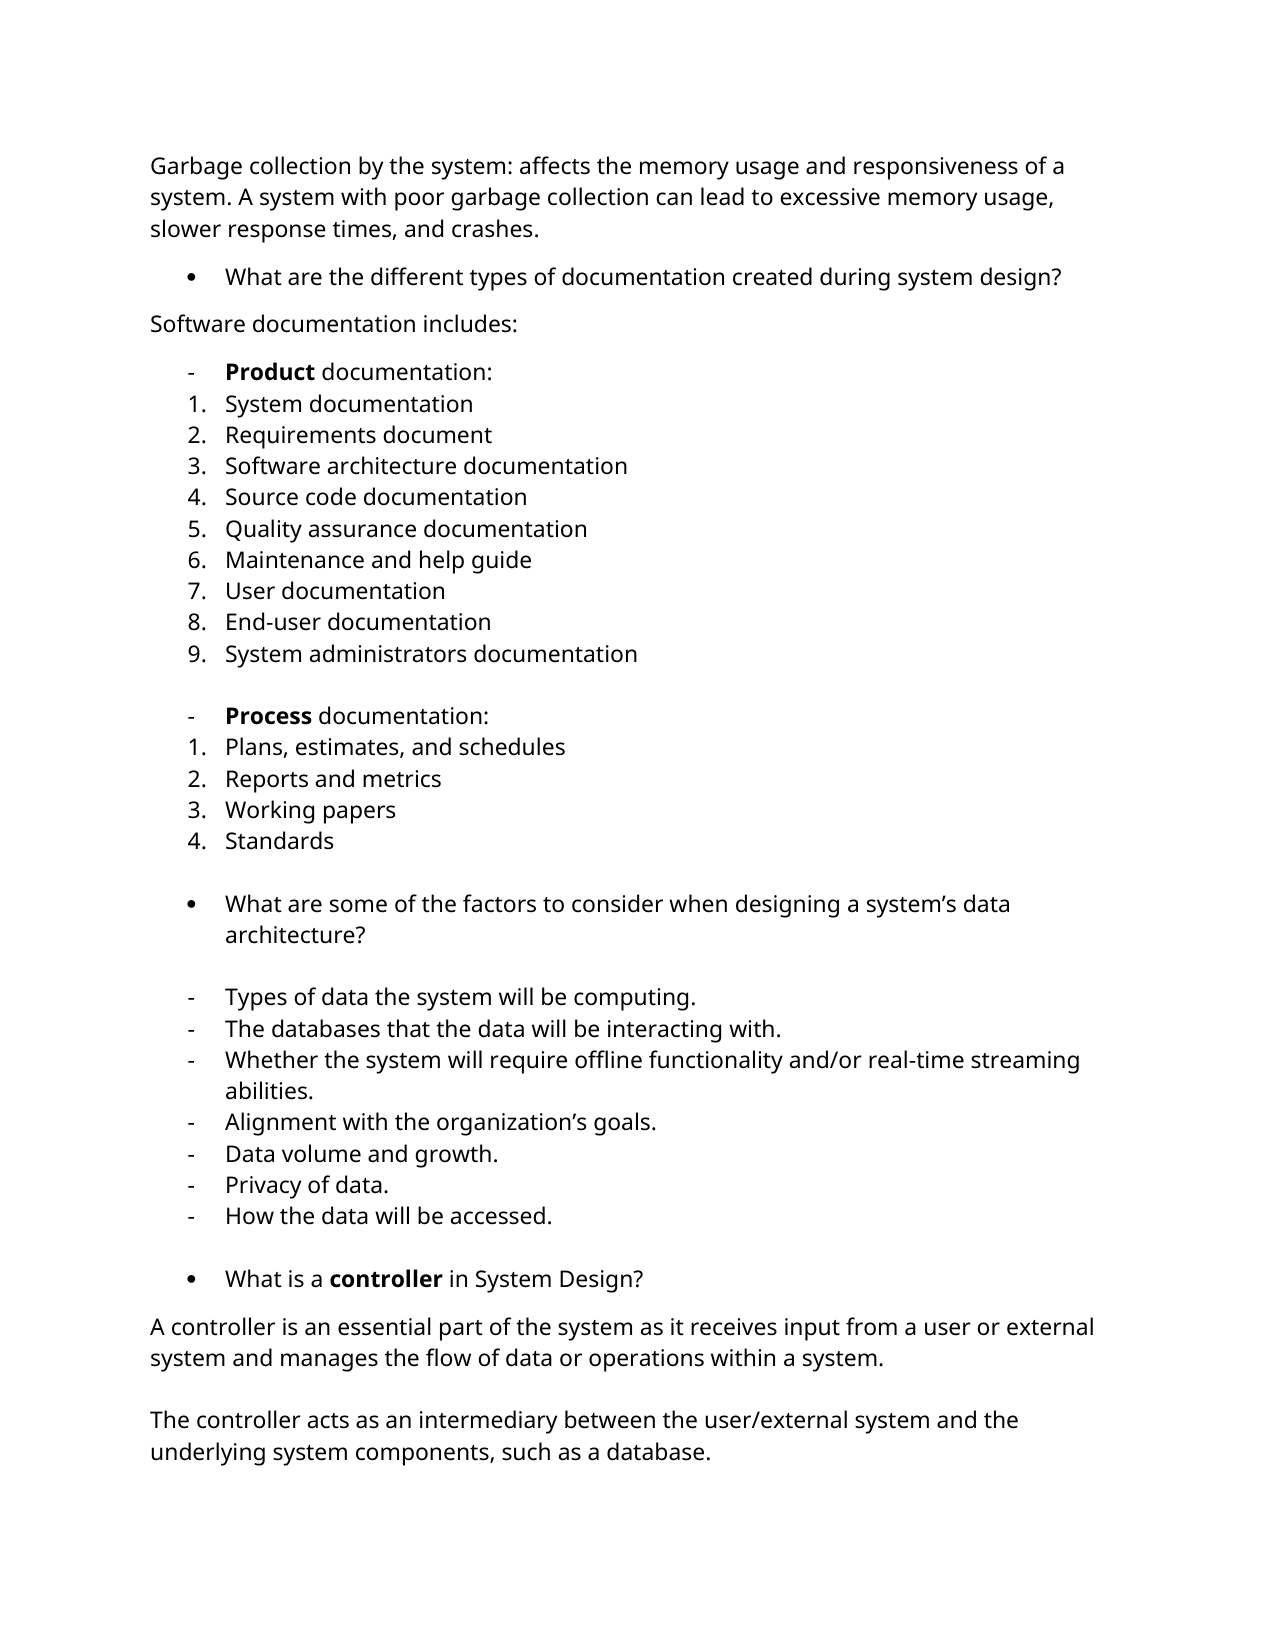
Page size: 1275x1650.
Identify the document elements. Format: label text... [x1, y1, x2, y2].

list What are some of the factors to consider when designing a system’s data architecture? [187, 887, 1125, 950]
list Requirements document [187, 419, 1125, 450]
text Garbage collection by the system: affects the memory usage and responsiveness of a system. A system with poor garbage collection can lead to excessive memory usage, slower response times, and crashes. [150, 150, 1125, 244]
list Software architecture documentation [187, 450, 1125, 481]
list Process documentation: [187, 700, 1125, 731]
text A controller is an essential part of the system as it receives input from a user or external system and manages the flow of data or operations within a system. [150, 1310, 1125, 1373]
text Software documentation includes: [150, 308, 1125, 339]
list Quality assurance documentation [187, 512, 1125, 544]
list What are the different types of documentation created during system design? [187, 260, 1125, 292]
list Reports and metrics [187, 762, 1125, 794]
list The databases that the data will be interacting with. [187, 1012, 1125, 1044]
list Privacy of data. [187, 1169, 1125, 1200]
list Plans, estimates, and schedules [187, 731, 1125, 762]
list Data volume and growth. [187, 1137, 1125, 1169]
list Source code documentation [187, 481, 1125, 512]
list What is a controller in System Design? [187, 1262, 1125, 1294]
list System documentation [187, 387, 1125, 419]
list Product documentation: [187, 356, 1125, 387]
list Types of data the system will be computing. [187, 981, 1125, 1012]
list How the data will be accessed. [187, 1200, 1125, 1231]
list Whether the system will require offline functionality and/or real-time streaming abilities. [187, 1044, 1125, 1106]
text The controller acts as an intermediary between the user/external system and the underlying system components, such as a database. [150, 1404, 1125, 1467]
list Standards [187, 825, 1125, 856]
list User documentation [187, 575, 1125, 606]
list Maintenance and help guide [187, 544, 1125, 575]
list System administrators documentation [187, 637, 1125, 669]
list Working papers [187, 794, 1125, 825]
list End-user documentation [187, 606, 1125, 637]
list Alignment with the organization’s goals. [187, 1106, 1125, 1137]
